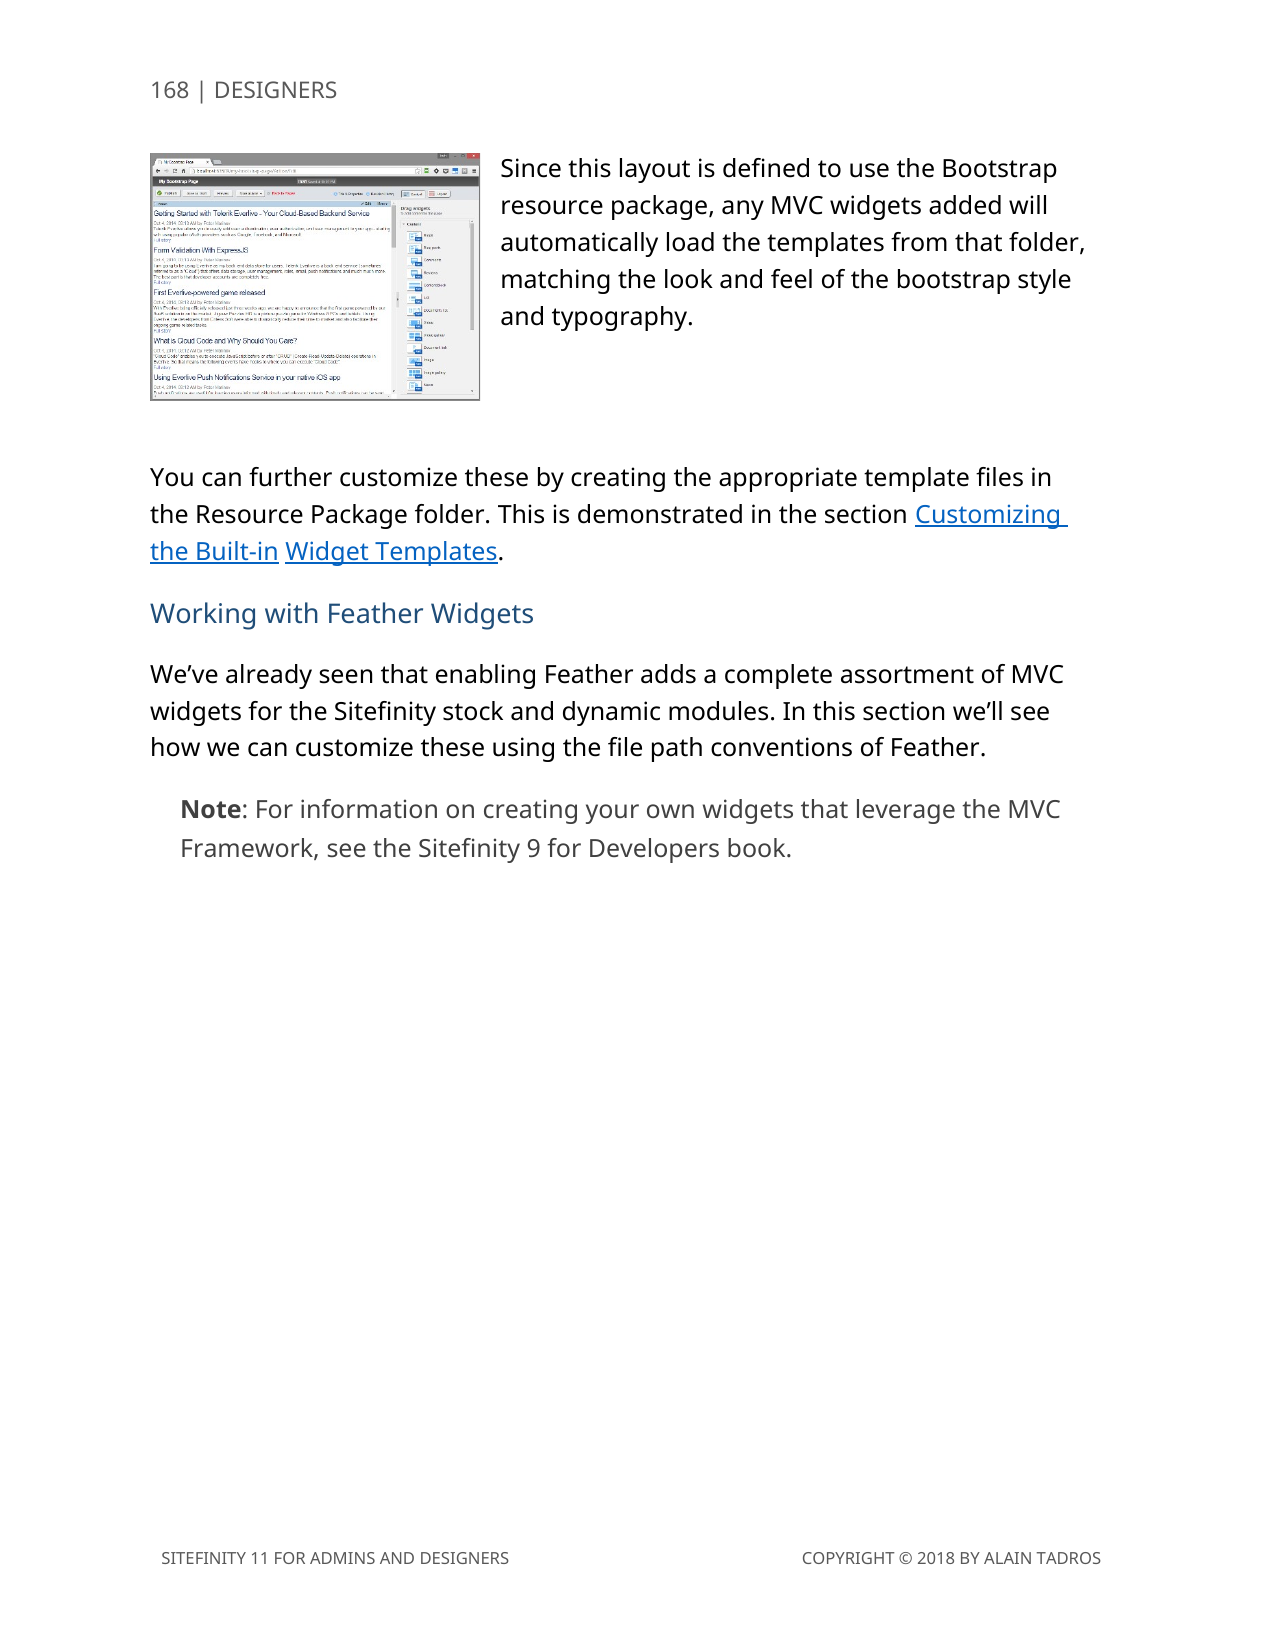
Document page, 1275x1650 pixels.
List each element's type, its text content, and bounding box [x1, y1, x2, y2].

picture [150, 153, 481, 401]
text Working with Feather Widgets [150, 595, 1275, 632]
text Note: For information on creating your own widgets that leverage the MVC Framework, see the Sitefinity 9 for Developers book. [180, 792, 1098, 864]
text You can further customize these by creating the appropriate template files in the Resource Package folder. This is demonstrated in the section Customizing the Built-in Widget Templates. [150, 459, 1092, 567]
text Since this layout is defined to use the Bootstrap resource package, any MVC widgets added will automatically load the templates from that folder, matching the look and feel of the bootstrap style and typography. [500, 151, 1090, 332]
text We’ve already seen that enabling Feather adds a complete assortment of MVC widgets for the Sitefinity stock and dynamic modules. In this section we’ll see how we can customize these using the file path conventions of Feather. [150, 657, 1107, 764]
text 168 | DESIGNERS [150, 74, 1275, 106]
